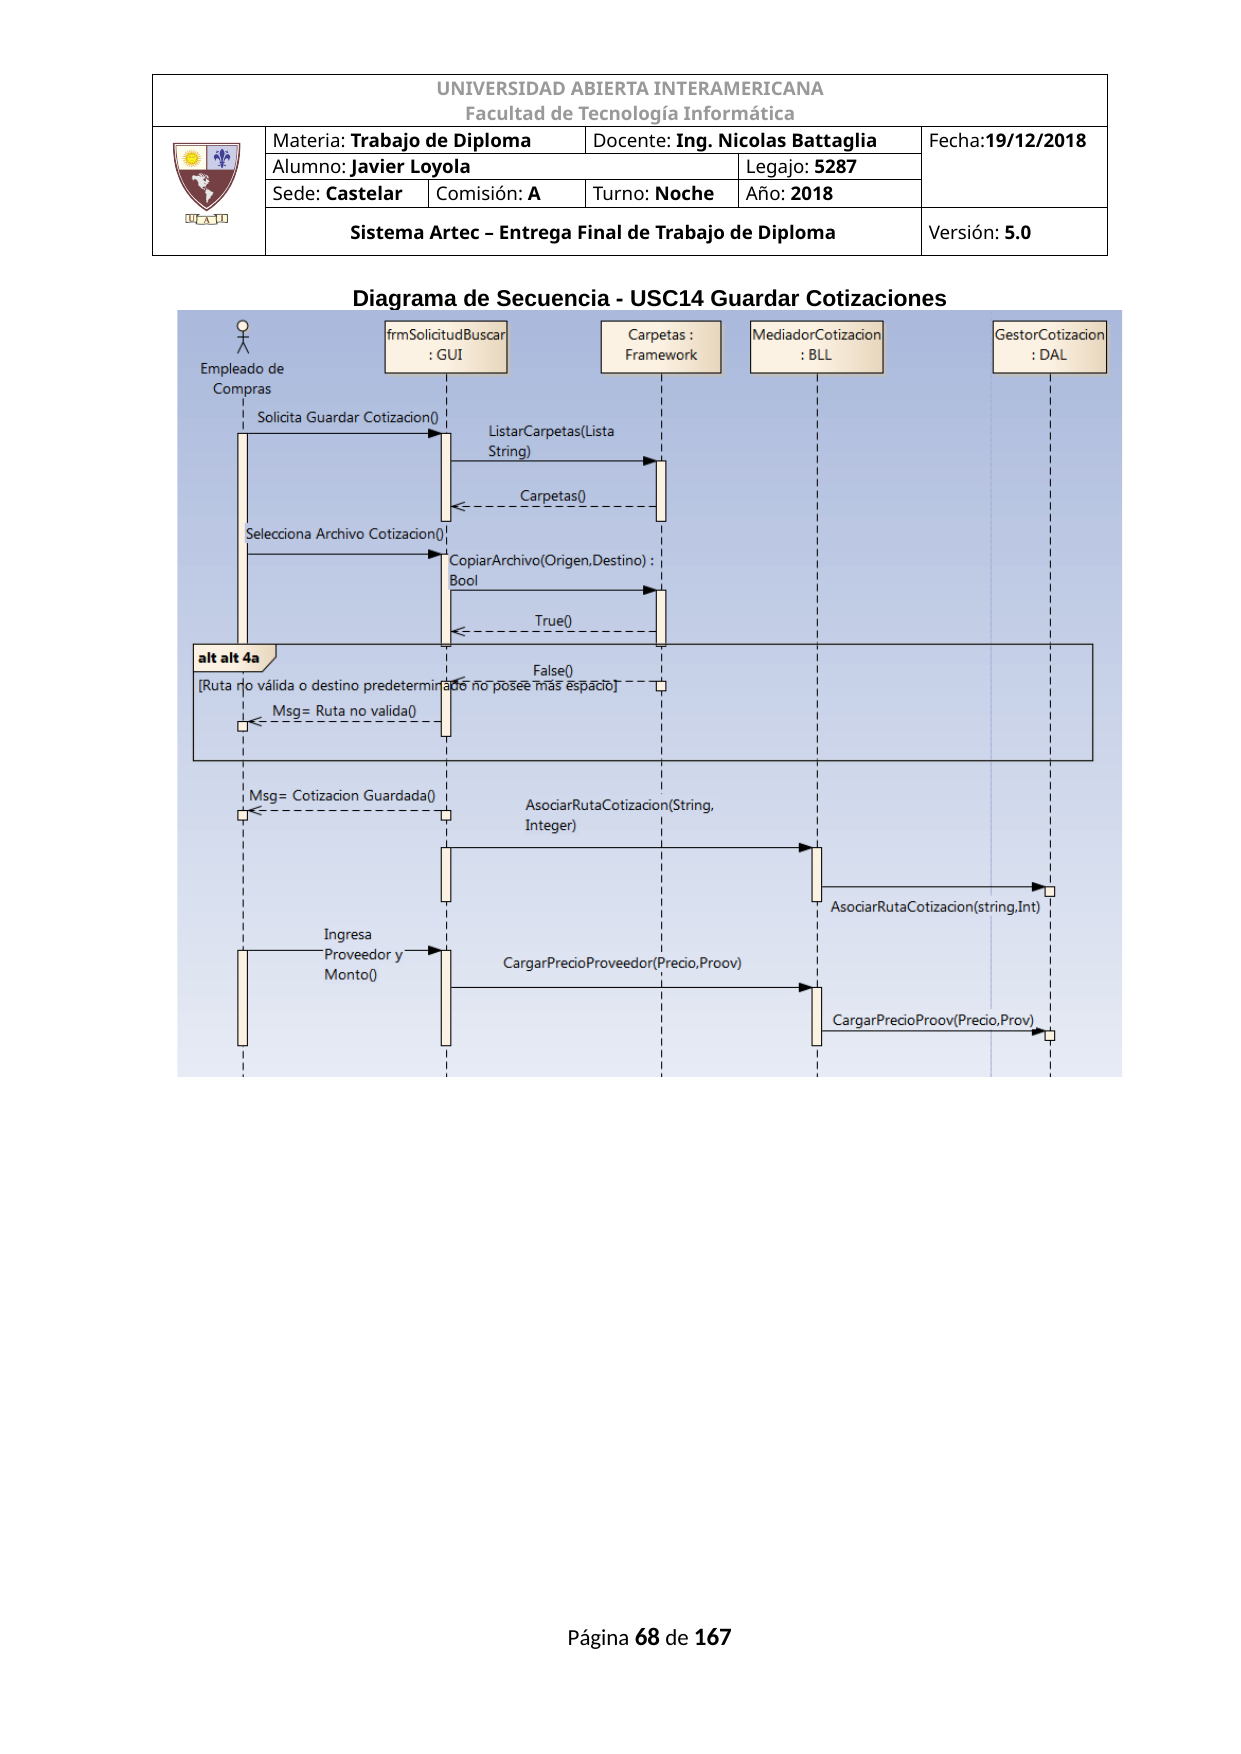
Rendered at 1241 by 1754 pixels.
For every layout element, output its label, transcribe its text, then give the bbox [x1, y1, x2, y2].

picture [157, 136, 257, 228]
text Diagrama de Secuencia - USC14 Guardar Cotizaciones [177, 284, 1122, 310]
picture [177, 310, 1123, 1077]
